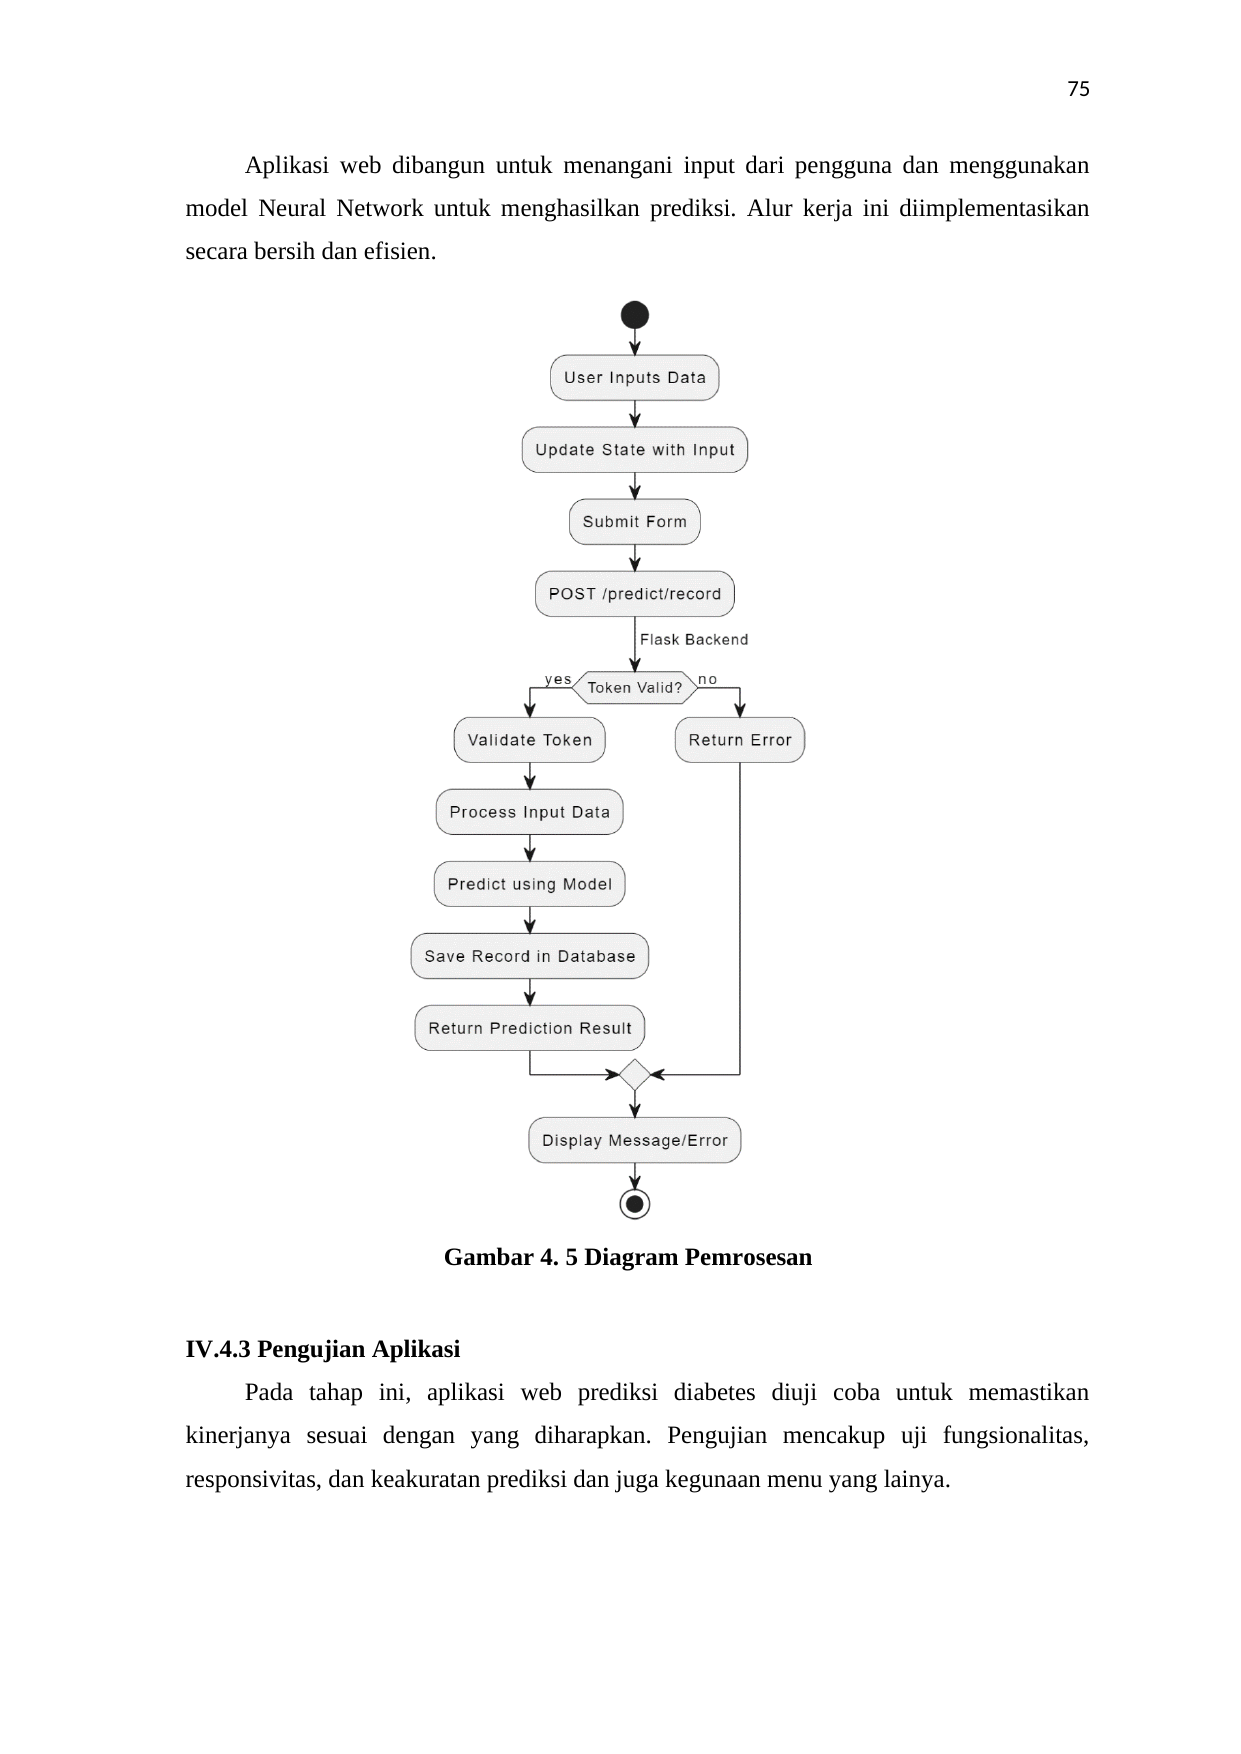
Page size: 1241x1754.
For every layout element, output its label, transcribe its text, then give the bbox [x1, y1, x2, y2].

text Aplikasi web dibangun untuk menangani input dari pengguna dan menggunakan model Neural Network untuk menghasilkan prediksi. Alur kerja ini diimplementasikan secara bersih dan efisien. [185, 150, 1090, 265]
text Pada tahap ini, aplikasi web prediksi diabetes diuji coba untuk memastikan kinerjanya sesuai dengan yang diharapkan. Pengujian mencakup uji fungsionalitas, responsivitas, dan keakuratan prediksi dan juga kegunaan menu yang lainya. [185, 1377, 1090, 1492]
subtitle Pengujian Aplikasi [185, 1334, 1090, 1363]
picture [396, 289, 819, 1233]
